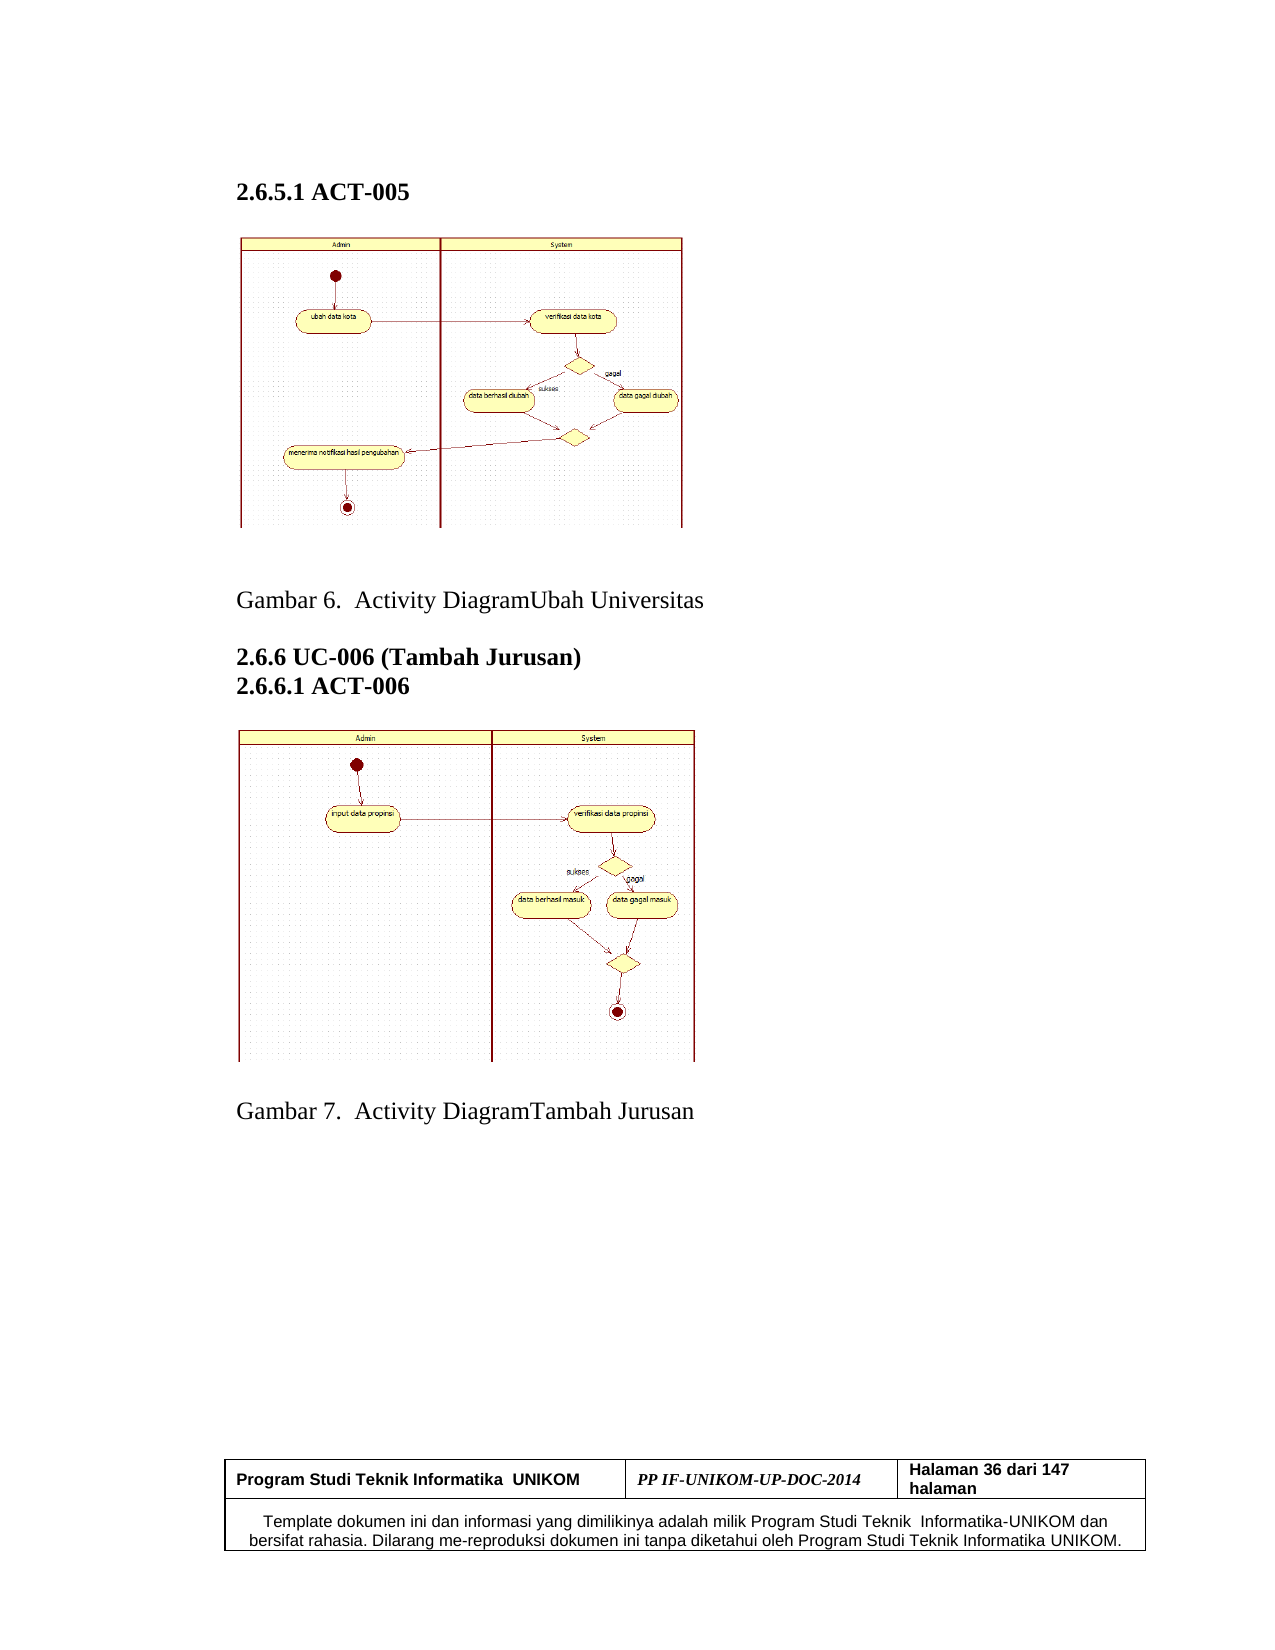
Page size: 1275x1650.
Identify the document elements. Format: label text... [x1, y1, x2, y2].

text Gambar 6. Activity DiagramUbah Universitas [236, 585, 1098, 613]
text 2.6.6 UC-006 (Tambah Jurusan) [236, 642, 1098, 671]
picture [236, 234, 683, 528]
picture [236, 728, 696, 1062]
text Gambar 7. Activity DiagramTambah Jurusan [236, 1096, 1098, 1124]
text 2.6.6.1 ACT-006 [236, 671, 1098, 700]
text 2.6.5.1 ACT-005 [236, 177, 1098, 206]
